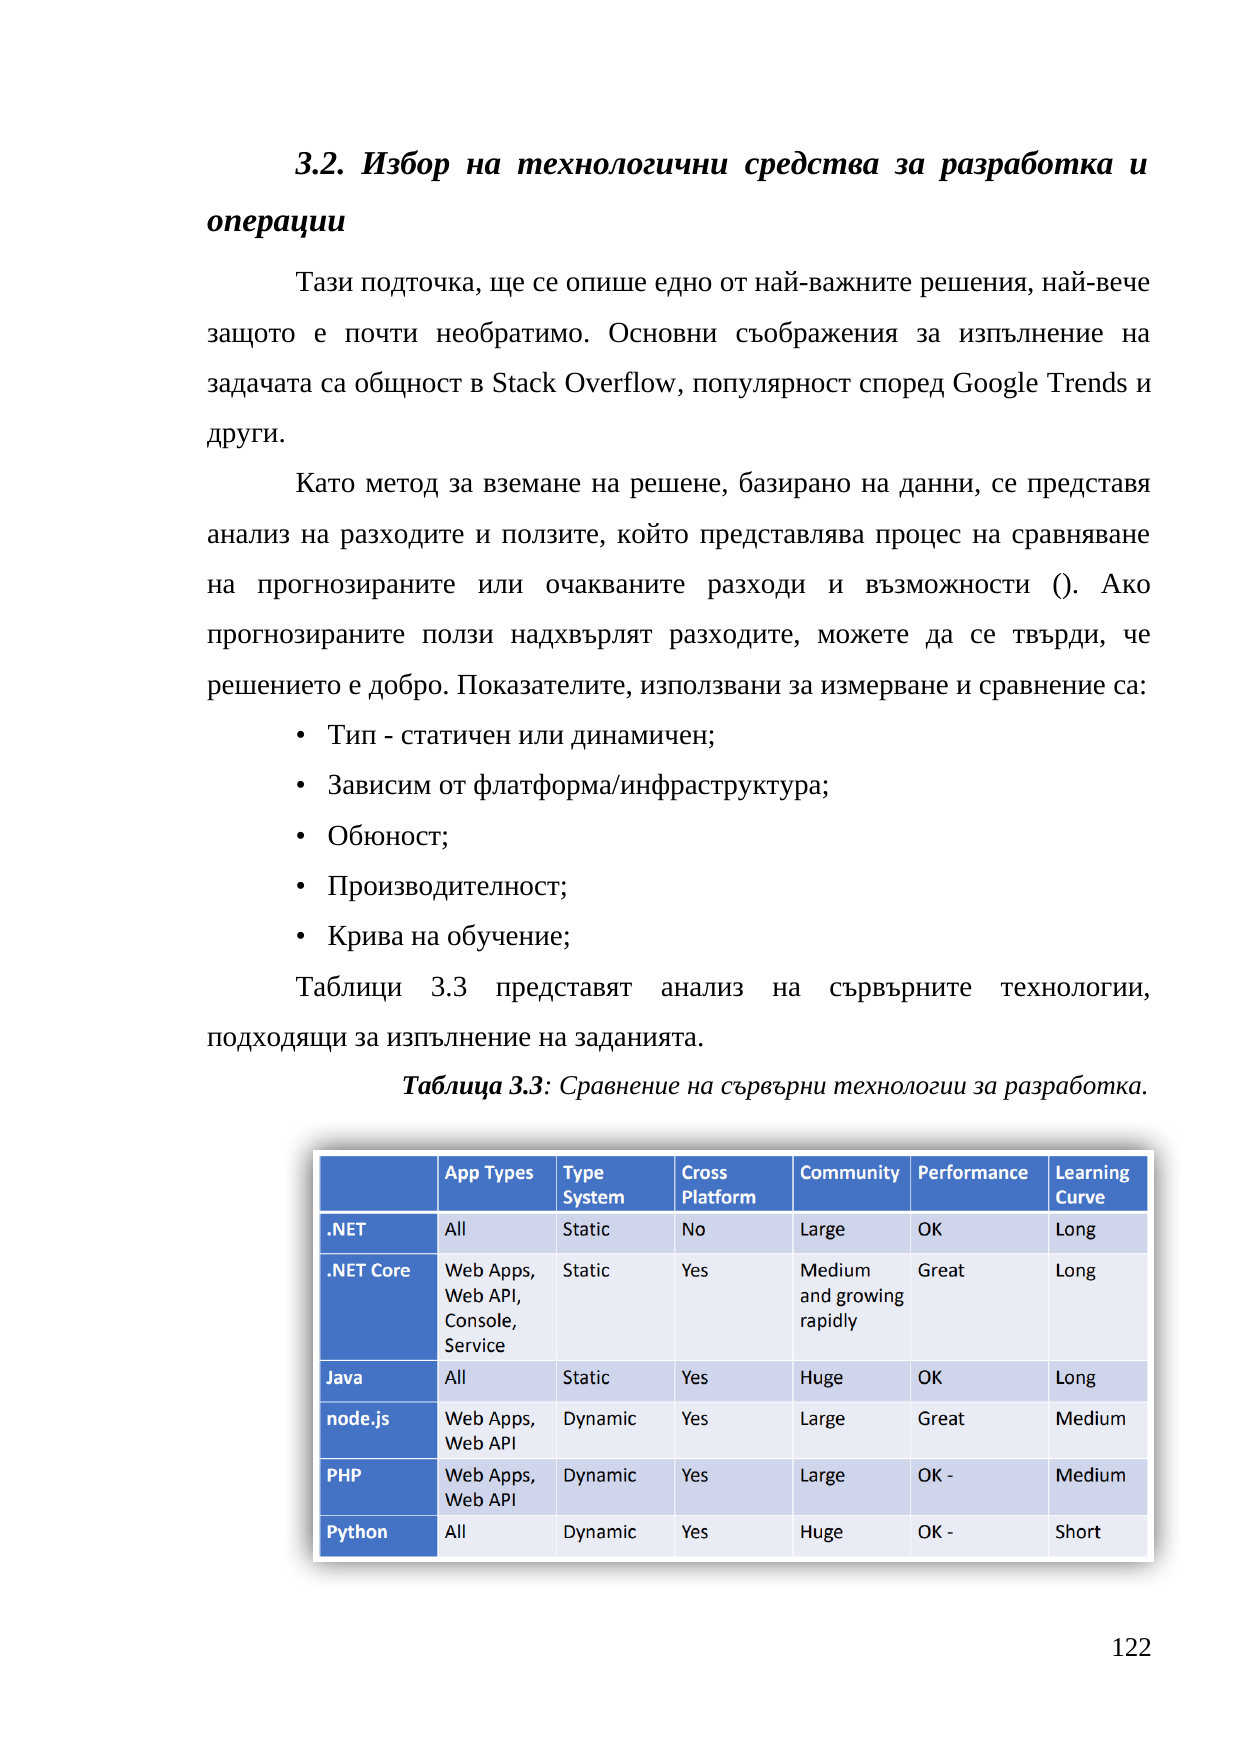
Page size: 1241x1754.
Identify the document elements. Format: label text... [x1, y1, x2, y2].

text • Обюност; [207, 818, 1152, 851]
text Таблици 3.3 представят анализ на сървърните технологии, подходящи за изпълнение на заданията. [207, 969, 1152, 1053]
text • Производителност; [207, 868, 1152, 902]
text • Тип - статичен или динамичен; [207, 717, 1152, 751]
picture [313, 1150, 1154, 1562]
text • Зависим от флатформа/инфраструктура; [207, 767, 1152, 801]
subtitle 3.2. Избор на технологични средства за разработка и операции [207, 143, 1152, 239]
text Тази подточка, ще се опише едно от най-важните решения, най-вече защото е почти необратимо. Основни съображения за изпълнение на задачата са общност в Stack Overflow, популярност според Google Trends и други. [207, 264, 1152, 449]
text • Крива на обучение; [207, 918, 1152, 952]
text Таблица 3.3: Сравнение на сървърни технологии за разработка. [207, 1069, 1152, 1101]
text Като метод за вземане на решене, базирано на данни, се представя анализ на разходите и ползите, който представлява процес на сравняване на прогнозираните или очакваните разходи и възможности (). Ако прогнозираните ползи надхвърлят разходите, можете да се твърди, че решението е добро. Показателите, използвани за измерване и сравнение са: [207, 466, 1152, 700]
